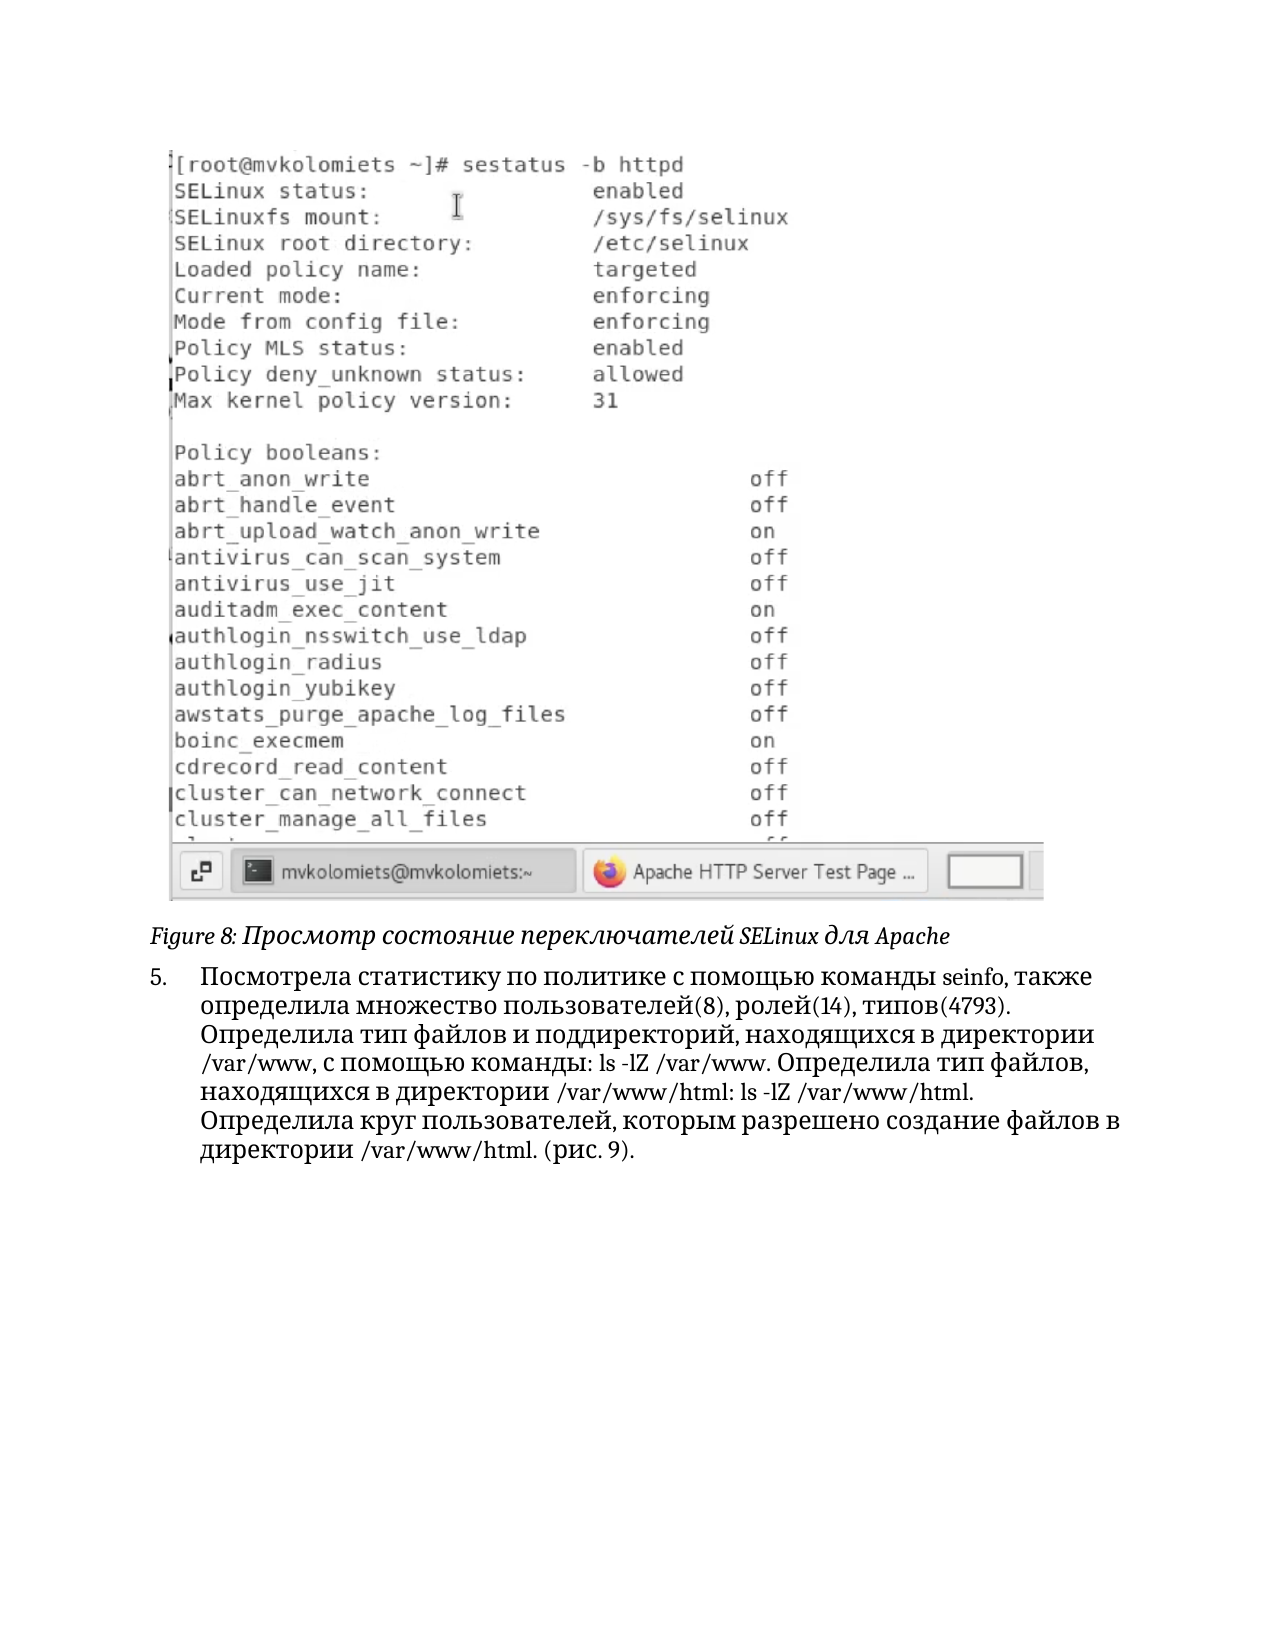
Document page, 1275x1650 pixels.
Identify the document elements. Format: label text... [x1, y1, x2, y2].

list Посмотрела статистику по политике с помощью команды seinfo, также определила множество пользователей(8), ролей(14), типов(4793). Определила тип файлов и поддиректорий, находящихся в директории /var/www, с помощью команды: ls -lZ /var/www. Определила тип файлов, находящихся в директории /var/www/html: ls -lZ /var/www/html. Определила круг пользователей, которым разрешено создание файлов в директории /var/www/html. (рис. 9). [150, 963, 1125, 1164]
picture [168, 150, 1044, 901]
text Figure 8: Просмотр состояние переключателей SELinux для Apache [150, 922, 1125, 951]
